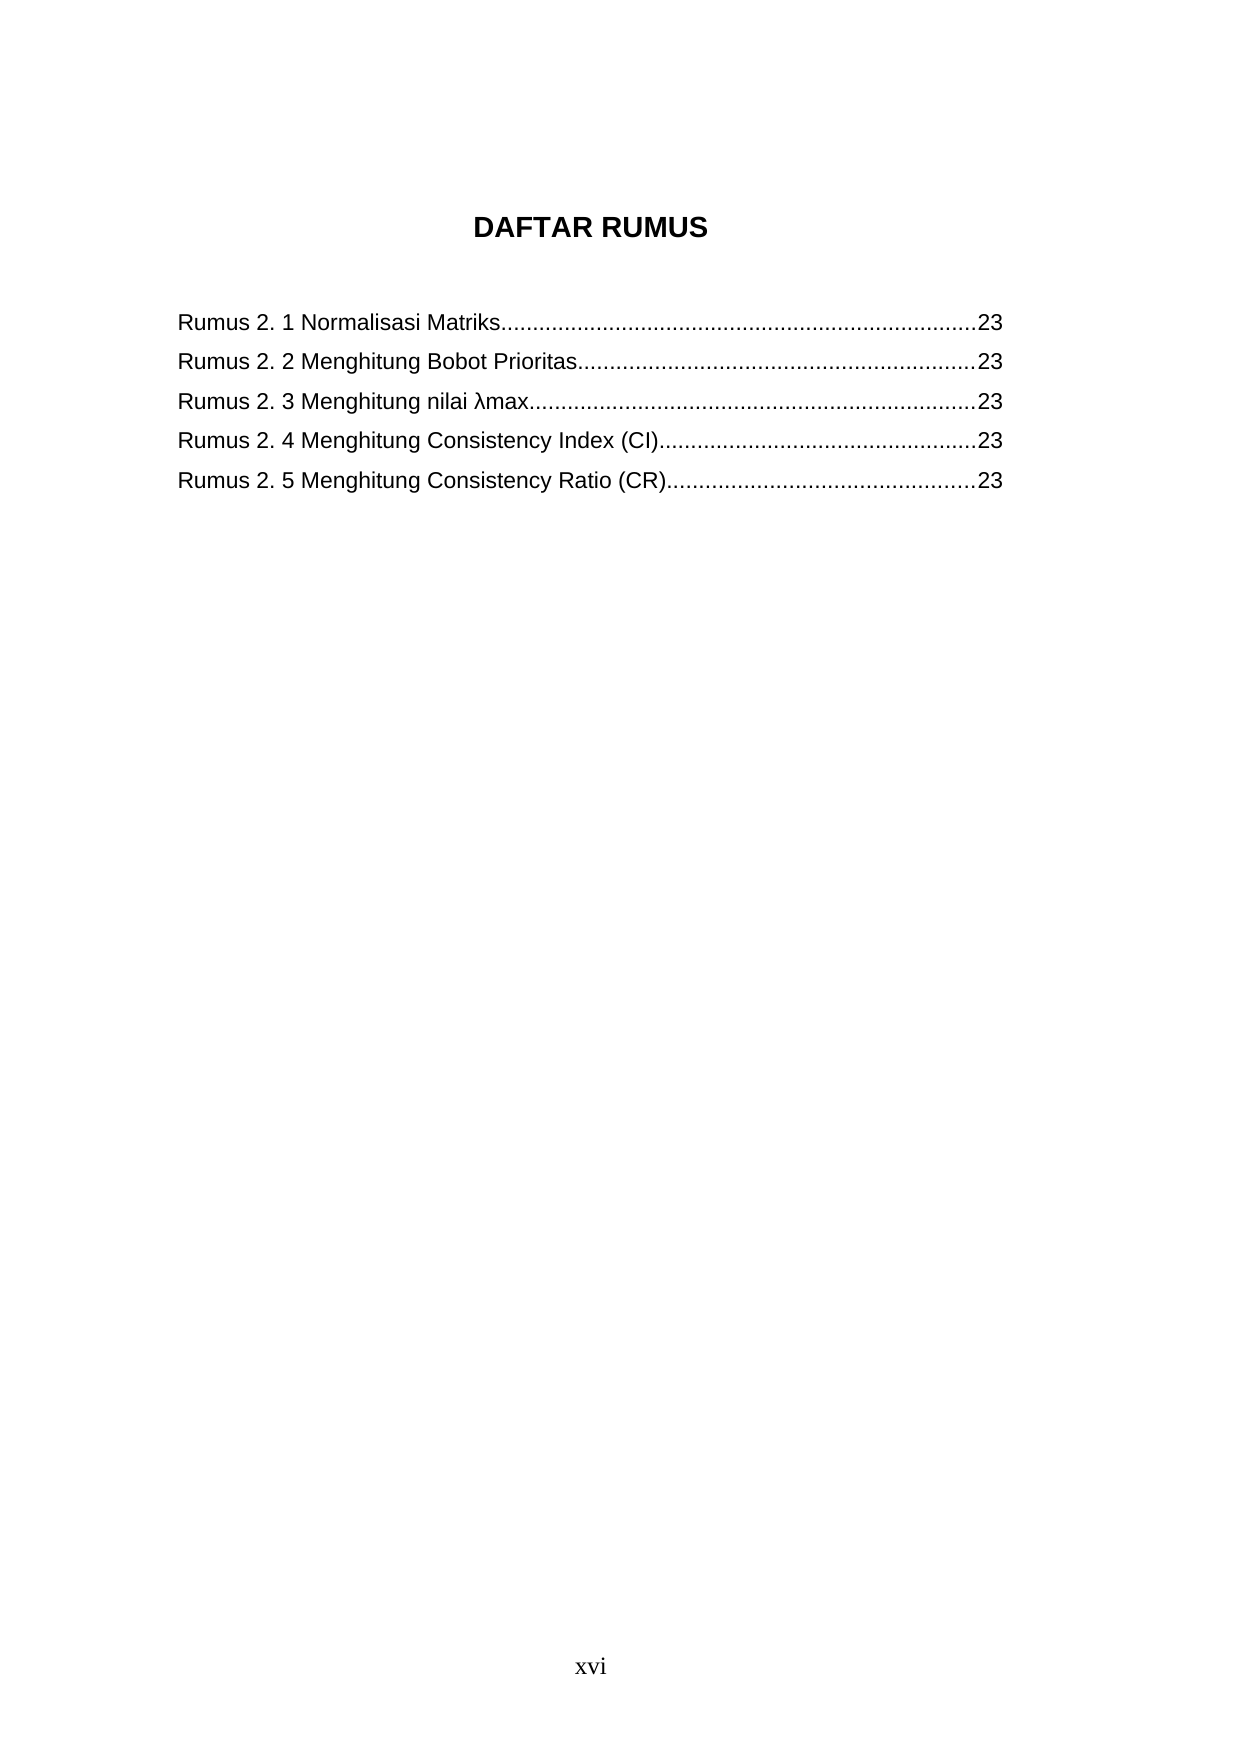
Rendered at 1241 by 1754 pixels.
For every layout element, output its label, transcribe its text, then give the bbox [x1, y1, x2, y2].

text Rumus 2. 3 Menghitung nilai λmax 23 [177, 388, 1004, 414]
text Rumus 2. 4 Menghitung Consistency Index (CI) 23 [177, 427, 1004, 453]
text Rumus 2. 1 Normalisasi Matriks 23 [177, 309, 1004, 335]
text Rumus 2. 5 Menghitung Consistency Ratio (CR) 23 [177, 467, 1004, 493]
subtitle DAFTAR RUMUS [177, 211, 1004, 244]
text Rumus 2. 2 Menghitung Bobot Prioritas 23 [177, 348, 1004, 374]
